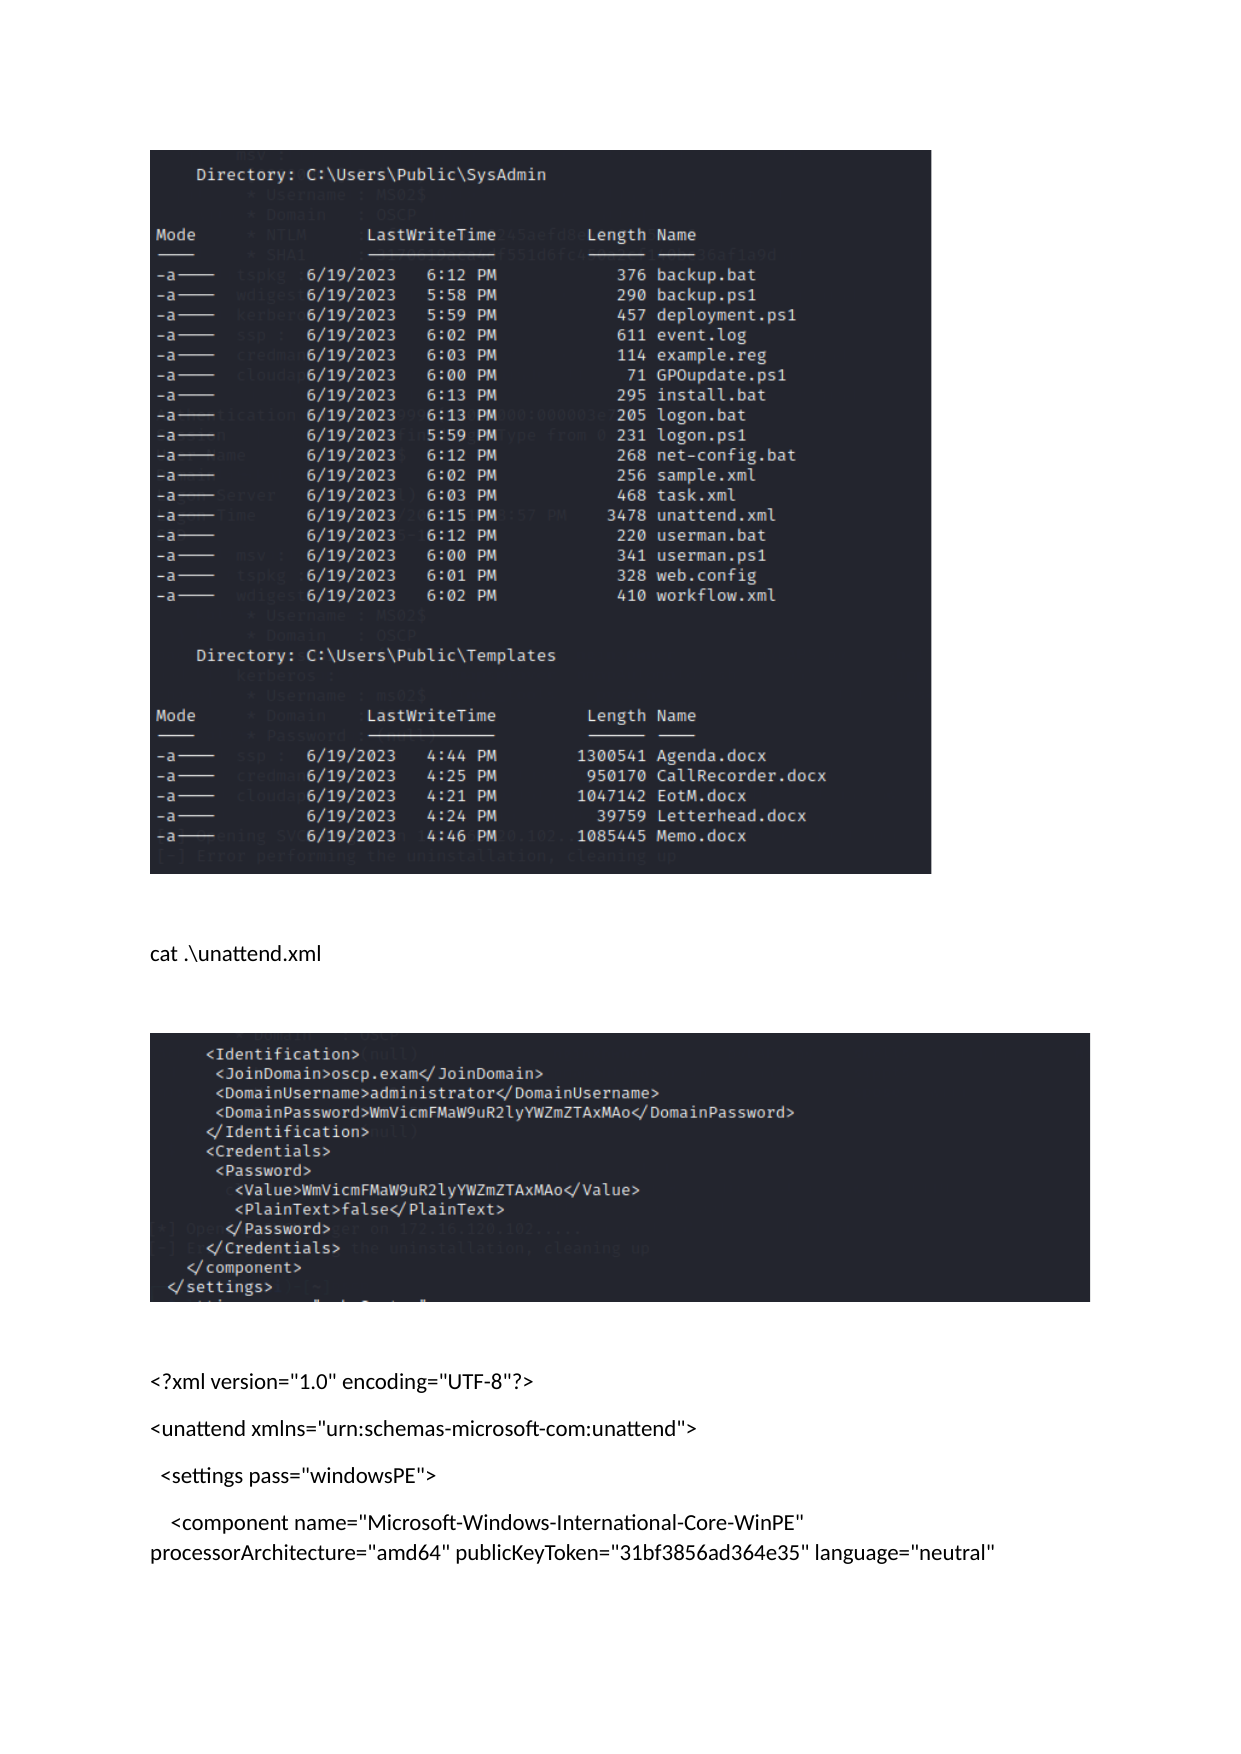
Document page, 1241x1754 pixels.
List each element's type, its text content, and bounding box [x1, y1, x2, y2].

text <unattend xmlns="urn:schemas-microsoft-com:unattend"> [150, 1414, 1090, 1442]
text <?xml version="1.0" encoding="UTF-8"?> [150, 1367, 1090, 1395]
picture [150, 150, 932, 874]
picture [150, 1033, 1091, 1302]
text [150, 1508, 1090, 1566]
text cat .\unattend.xml [150, 939, 1090, 968]
text <settings pass="windowsPE"> [150, 1461, 1090, 1489]
